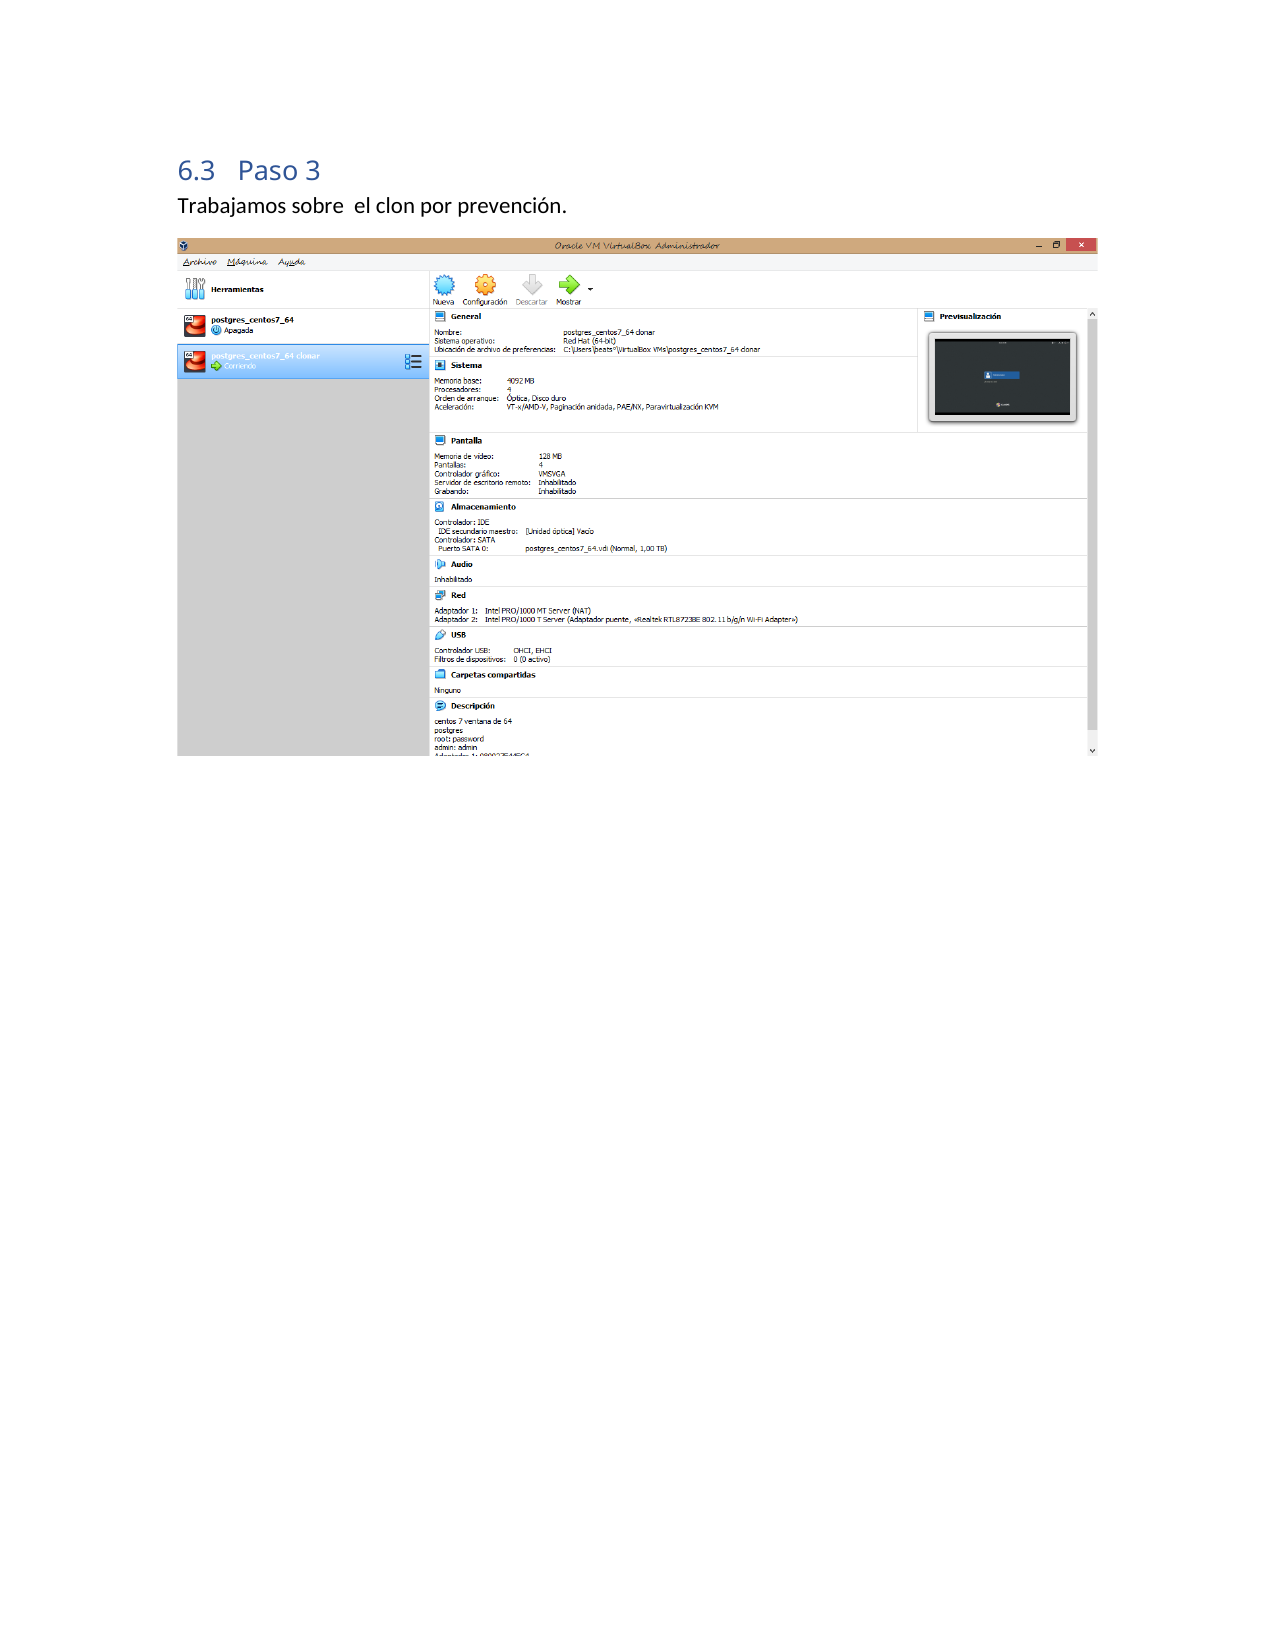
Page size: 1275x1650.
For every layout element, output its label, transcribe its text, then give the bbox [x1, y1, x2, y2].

text Trabajamos sobre el clon por prevención. [177, 192, 1098, 219]
subtitle Paso 3 [177, 152, 1098, 189]
picture [177, 238, 1098, 756]
